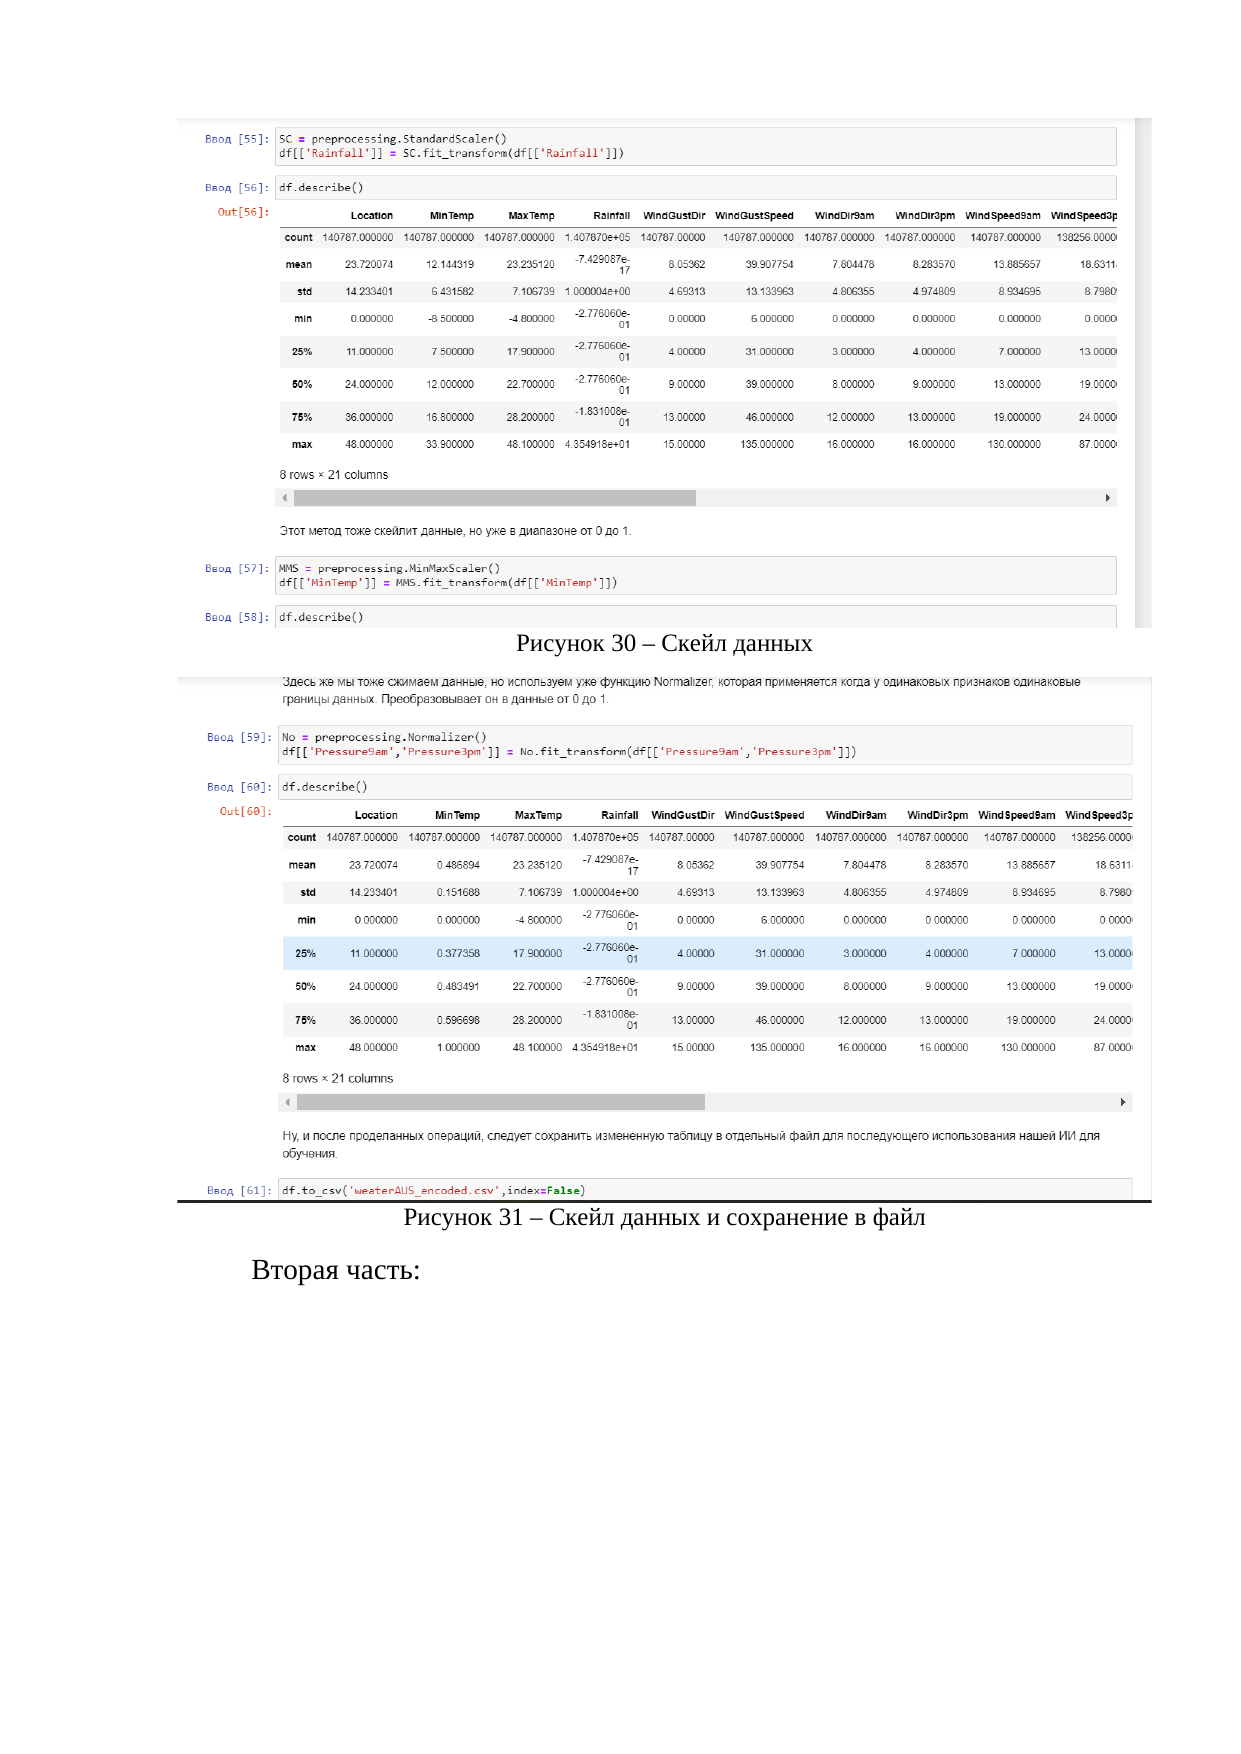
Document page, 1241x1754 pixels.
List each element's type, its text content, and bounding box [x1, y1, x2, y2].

text Рисунок 30 – Скейл данных [177, 628, 1152, 657]
picture [177, 118, 1152, 628]
picture [177, 677, 1152, 1203]
text Рисунок 31 – Скейл данных и сохранение в файл [177, 1203, 1152, 1231]
text Вторая часть: [177, 1252, 1152, 1286]
